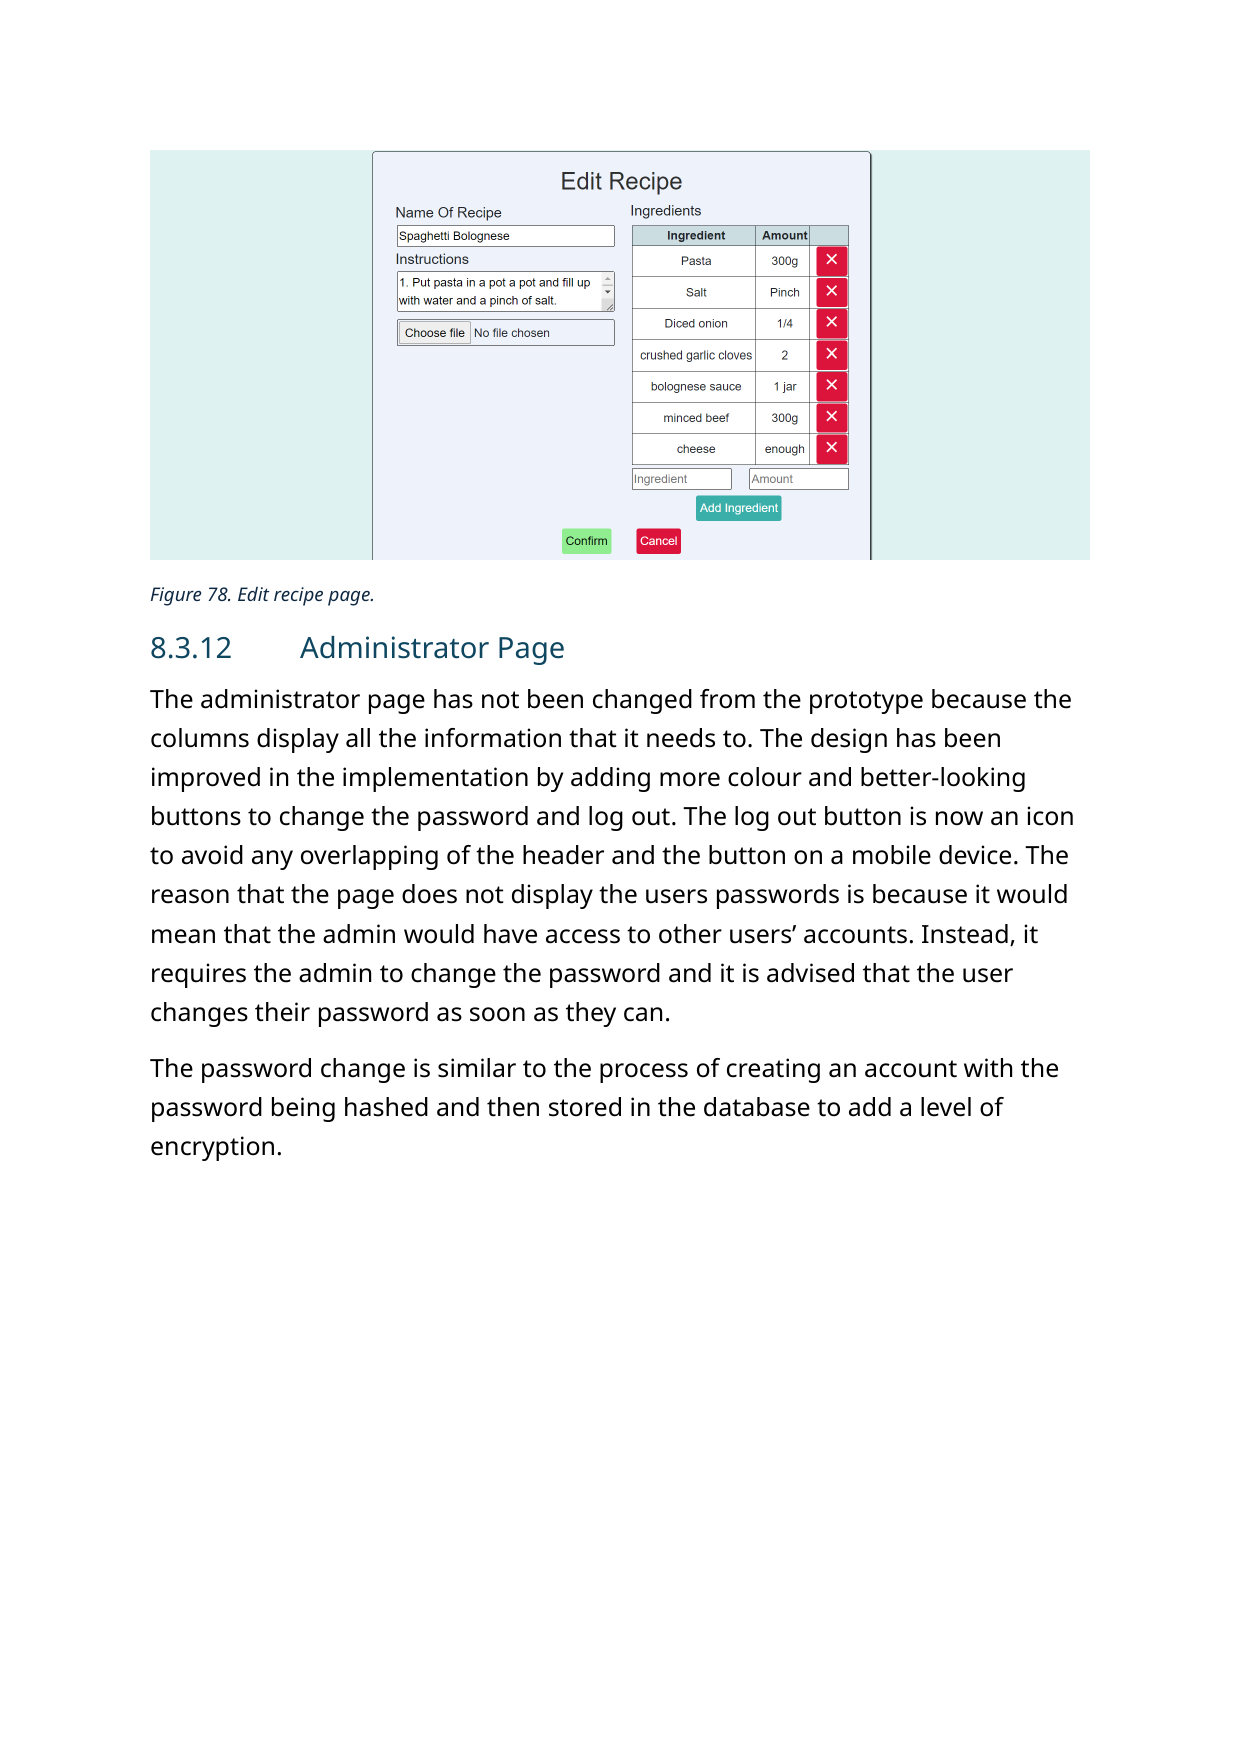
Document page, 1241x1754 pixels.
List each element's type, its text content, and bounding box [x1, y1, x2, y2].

subtitle Administrator Page [150, 627, 1090, 667]
text The administrator page has not been changed from the prototype because the columns display all the information that it needs to. The design has been improved in the implementation by adding more colour and better-looking buttons to change the password and log out. The log out button is now an icon to avoid any overlapping of the header and the button on a mobile device. The reason that the page does not display the users passwords is because it would mean that the admin would have access to other users’ accounts. Instead, it requires the admin to change the password and it is advised that the user changes their password as soon as they can. [150, 681, 1090, 1029]
picture [150, 150, 1091, 560]
text Figure 78. Edit recipe page. [150, 581, 1090, 606]
text The password change is similar to the process of creating an account with the password being hashed and then stored in the database to add a level of encryption. [150, 1050, 1090, 1163]
